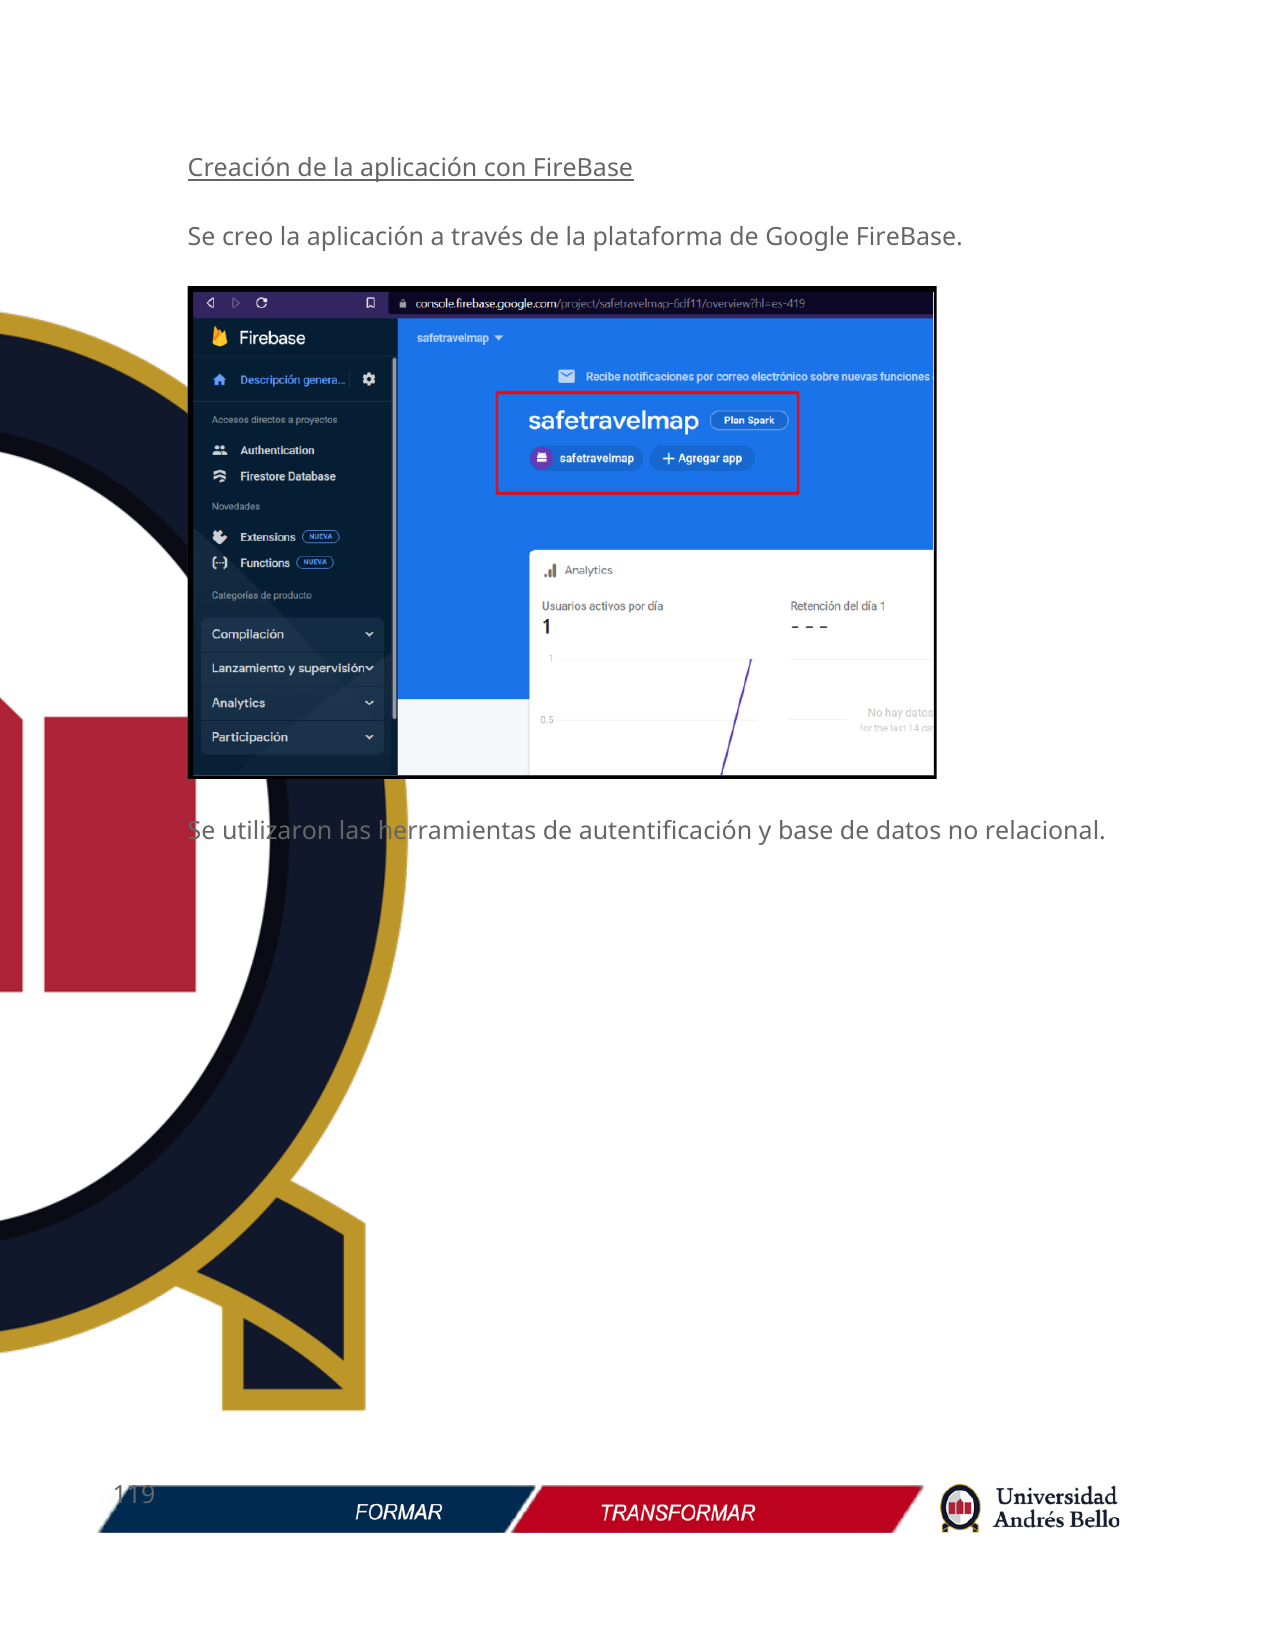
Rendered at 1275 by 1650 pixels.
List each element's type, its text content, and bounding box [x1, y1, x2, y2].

picture [97, 1483, 1120, 1533]
list Creación de la aplicación con FireBase [187, 150, 1162, 184]
list Se utilizaron las herramientas de autentificación y base de datos no relacional. [187, 812, 1162, 846]
list Se creo la aplicación a través de la plataforma de Google FireBase. [187, 218, 1162, 252]
picture [0, 286, 937, 1423]
